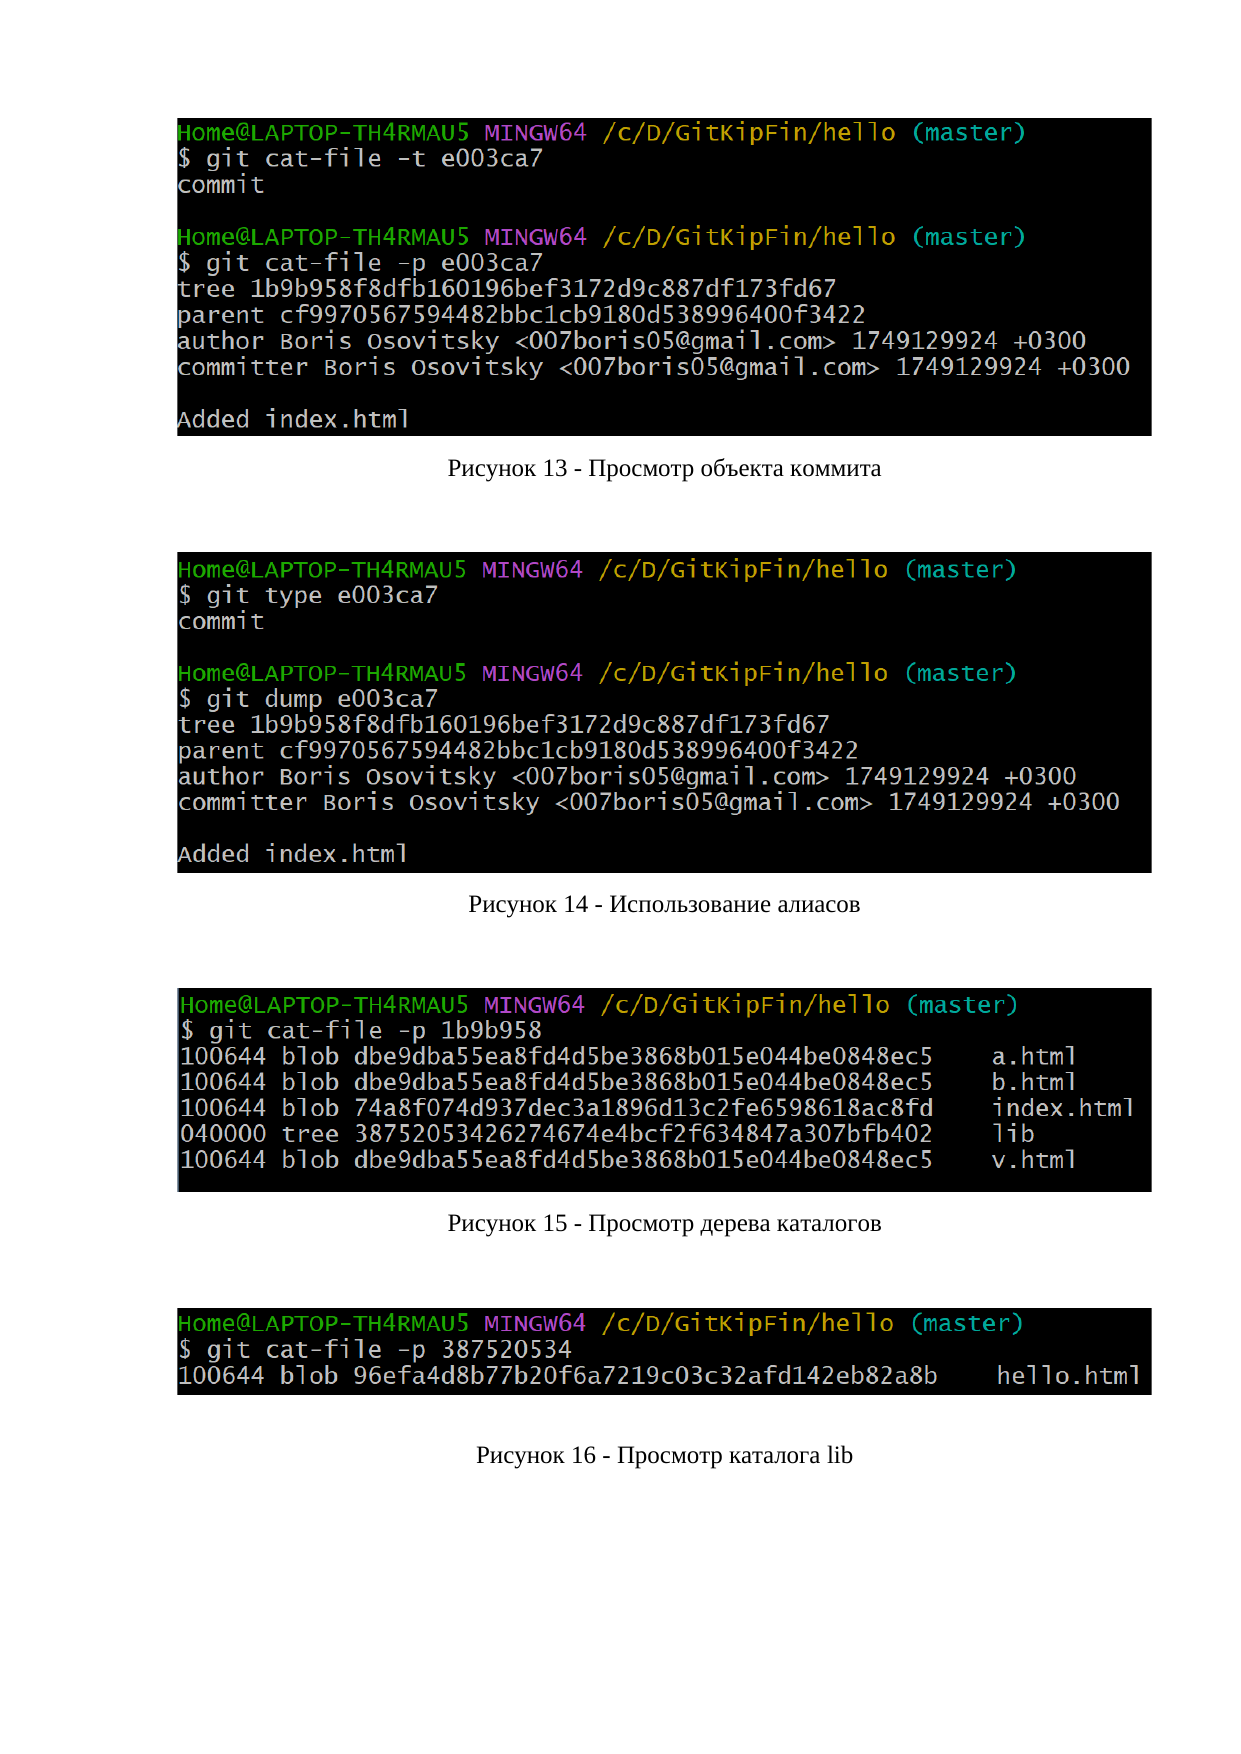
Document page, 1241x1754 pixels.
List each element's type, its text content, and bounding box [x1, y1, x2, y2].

picture [177, 988, 1152, 1192]
picture [177, 1308, 1152, 1395]
text Рисунок 14 - Использование алиасов [177, 889, 1152, 918]
text Рисунок 13 - Просмотр объекта коммита [177, 453, 1152, 481]
text Рисунок 15 - Просмотр дерева каталогов [177, 1208, 1152, 1237]
picture [177, 118, 1152, 436]
picture [177, 552, 1152, 873]
text Рисунок 16 - Просмотр каталога lib [177, 1395, 1152, 1468]
